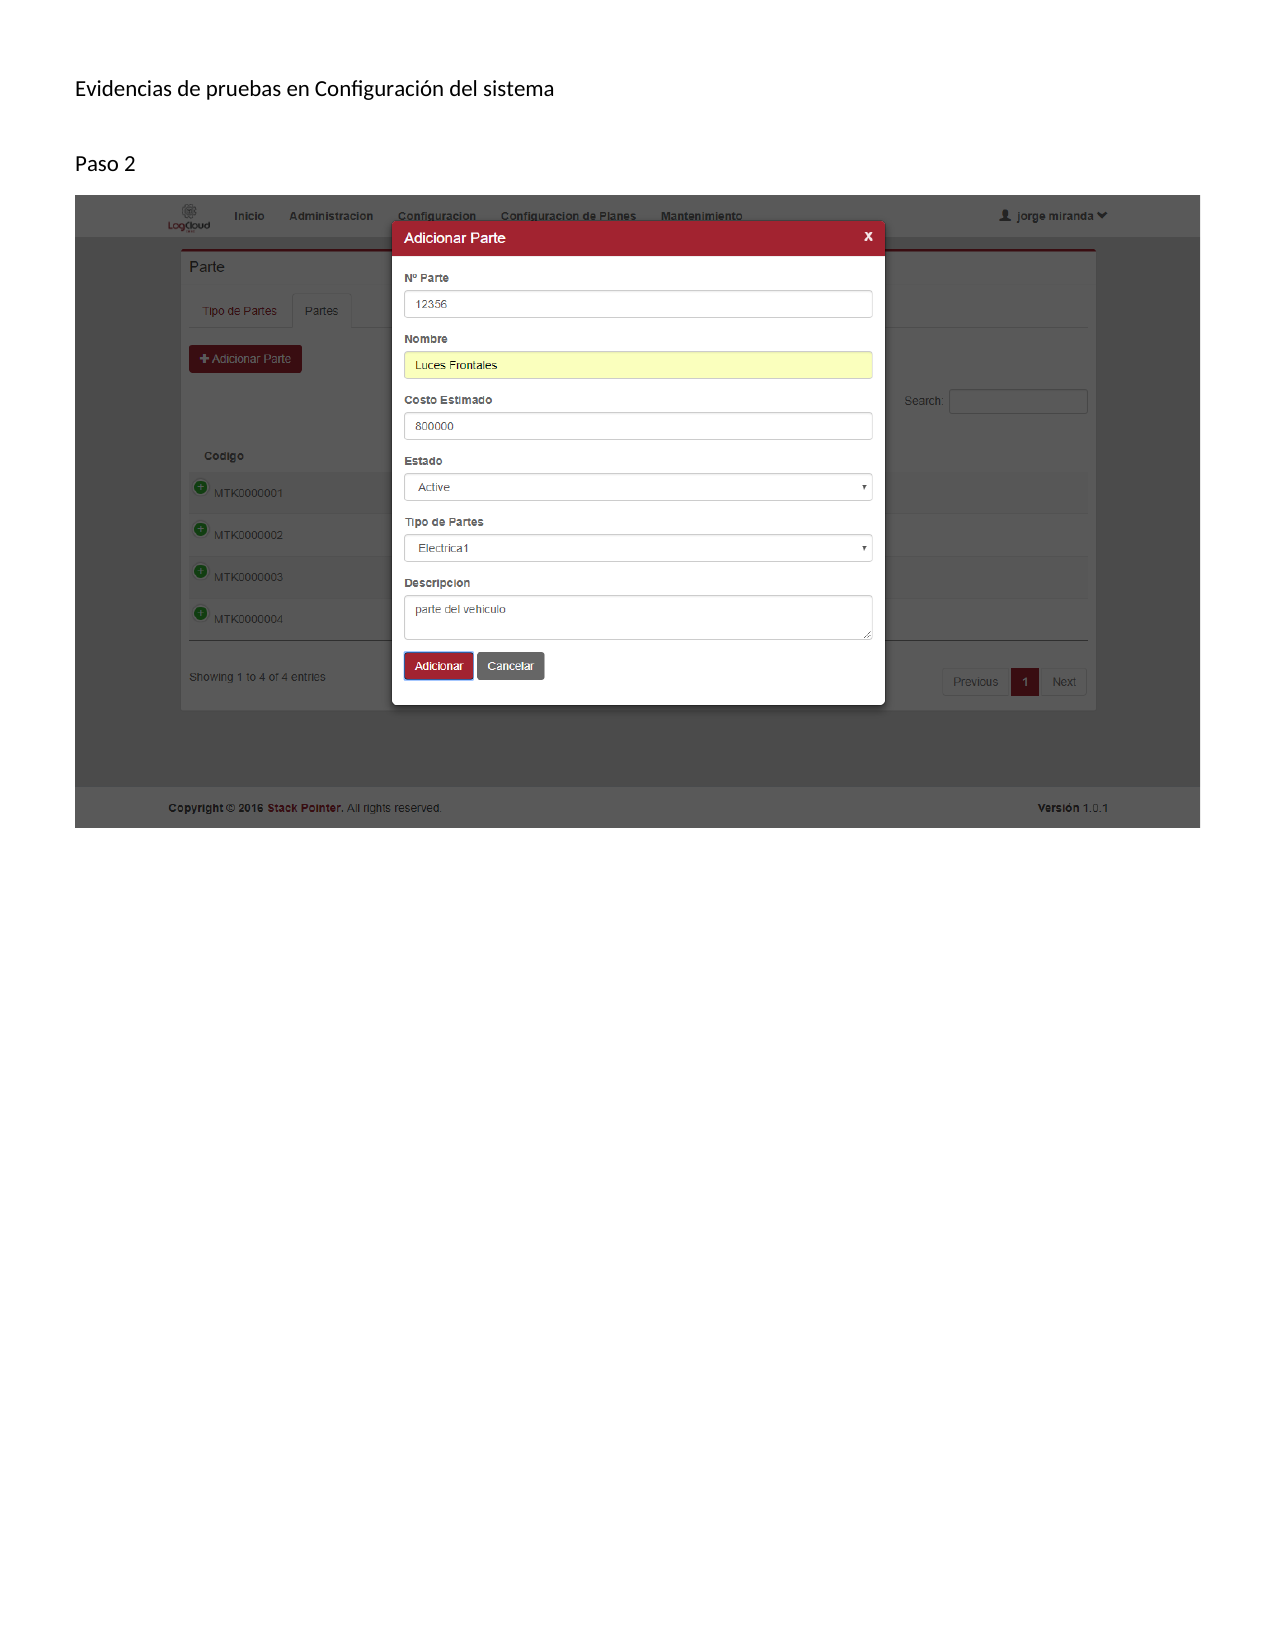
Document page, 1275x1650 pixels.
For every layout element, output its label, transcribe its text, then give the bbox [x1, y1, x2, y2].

picture [75, 195, 1200, 828]
text Paso 2 [75, 149, 1200, 177]
